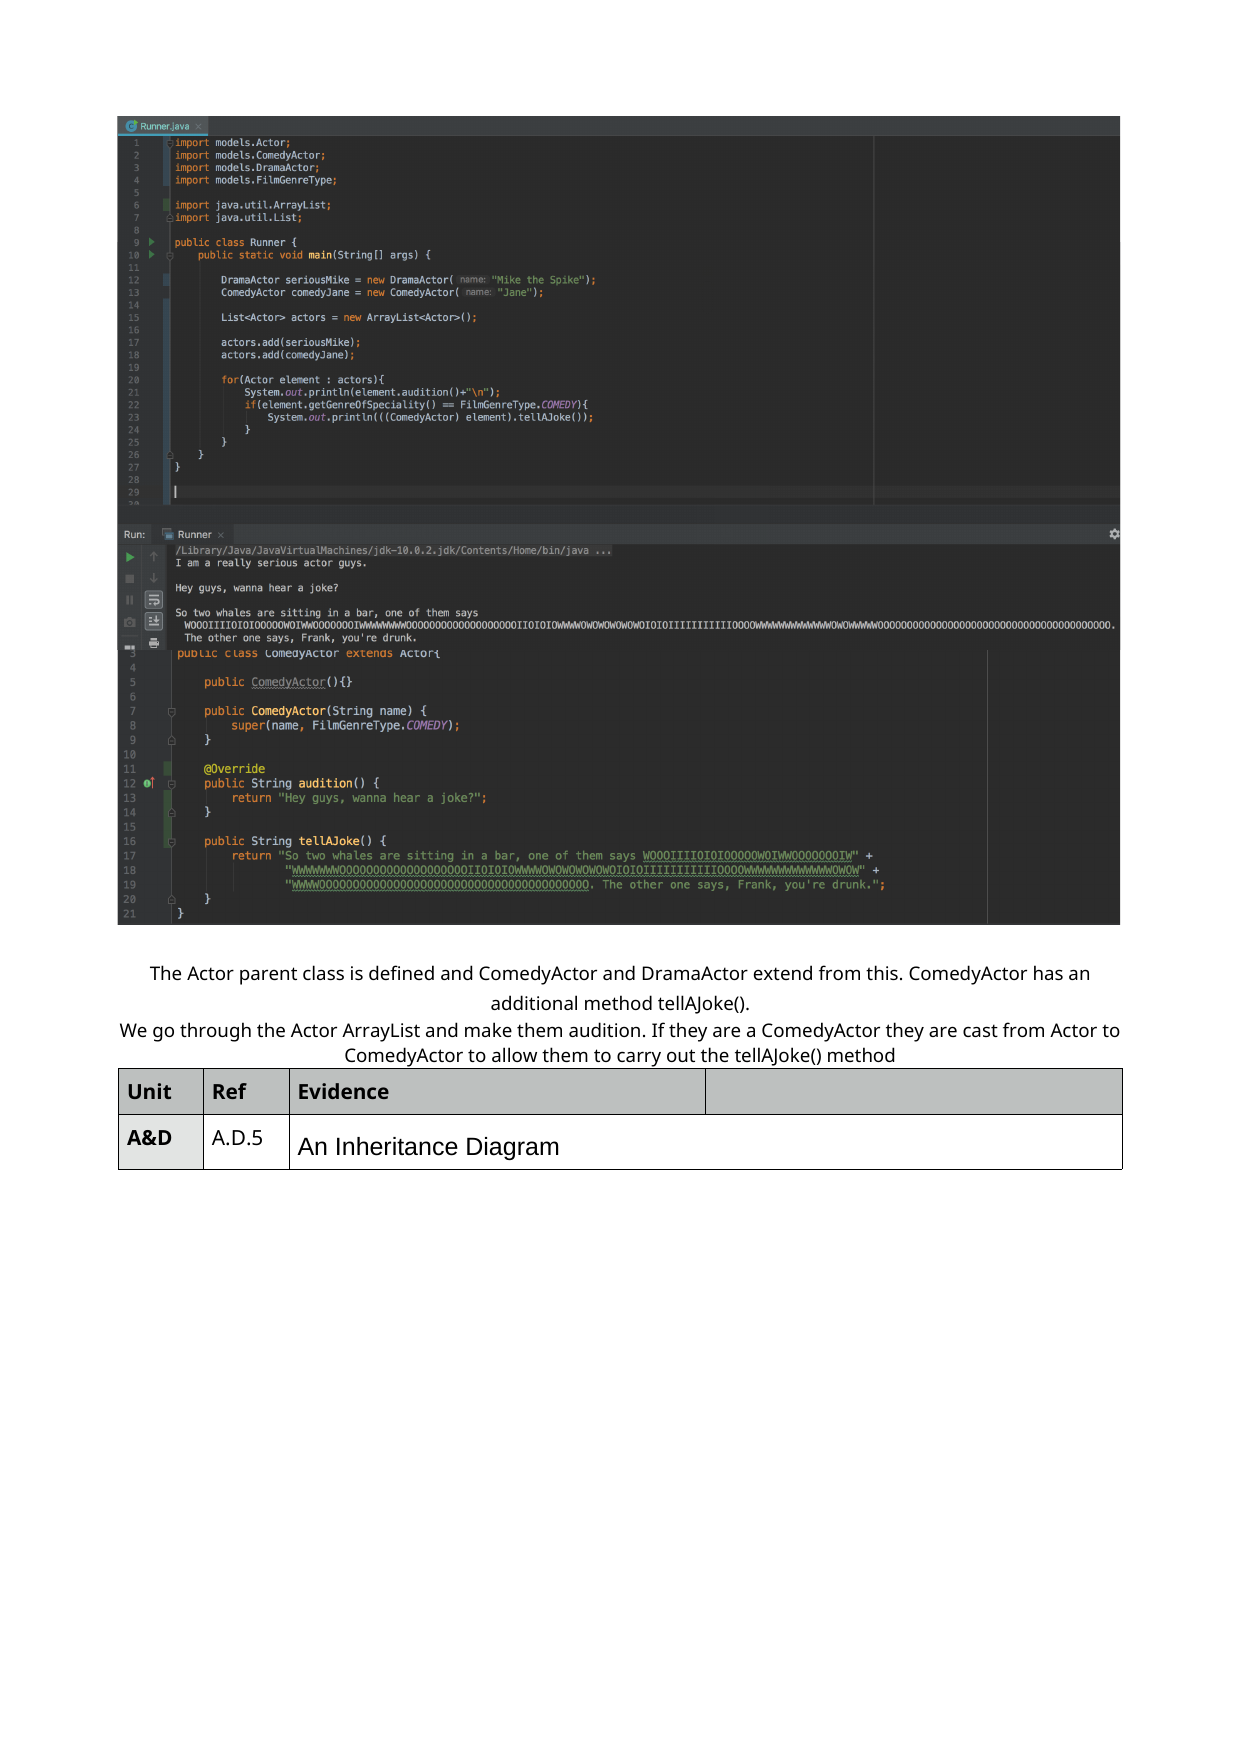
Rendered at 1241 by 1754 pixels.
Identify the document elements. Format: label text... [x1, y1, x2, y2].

table_header Ref [204, 1069, 289, 1114]
table_header [706, 1069, 1122, 1114]
text We go through the Actor ArrayList and make them audition. If they are a ComedyActor they are cast from Actor to ComedyActor to allow them to carry out the tellAJoke() method [118, 1017, 1122, 1068]
table_header Unit [119, 1069, 203, 1114]
table_cell An Inheritance Diagram [290, 1115, 1122, 1169]
table_cell A.D.5 [204, 1115, 289, 1169]
picture [119, 117, 1118, 923]
table_cell A&D [119, 1115, 203, 1169]
table_header Evidence [290, 1069, 705, 1114]
